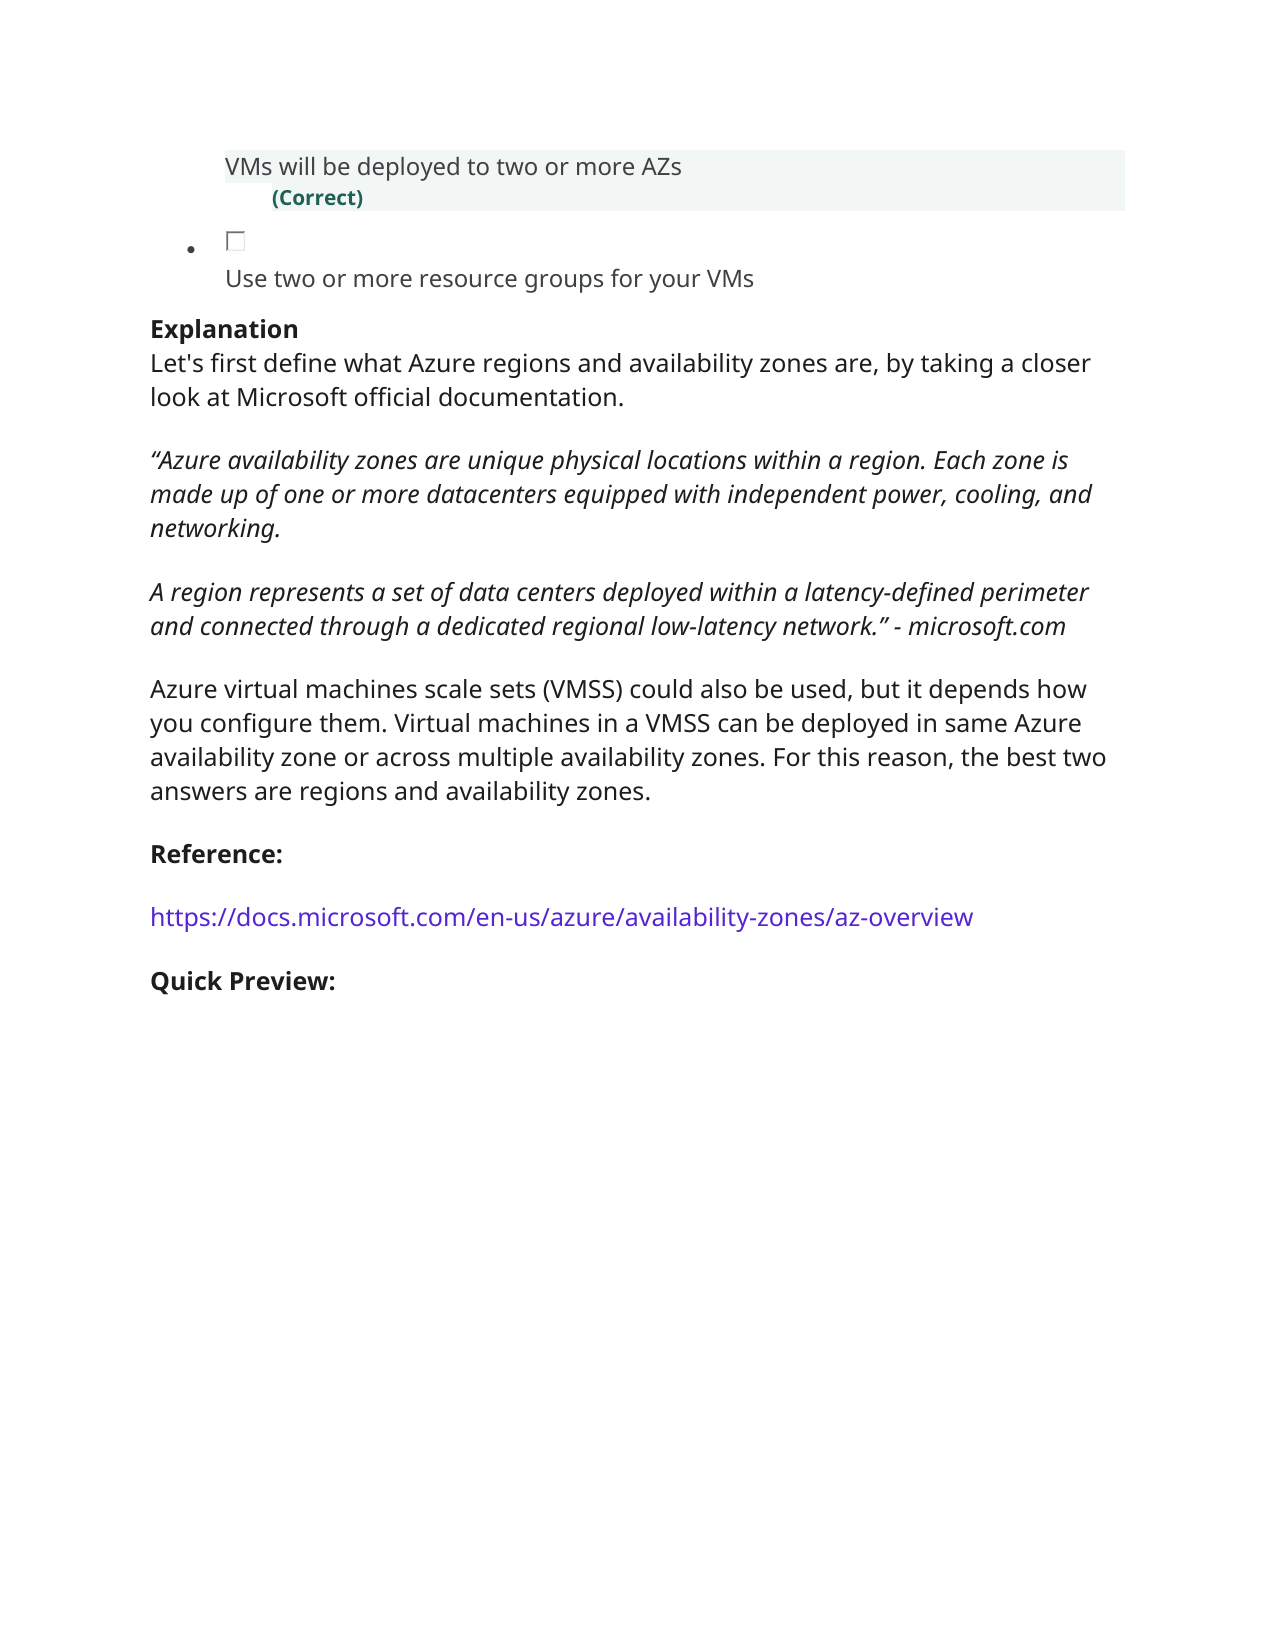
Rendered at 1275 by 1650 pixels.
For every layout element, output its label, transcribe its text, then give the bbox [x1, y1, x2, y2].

text Use two or more resource groups for your VMs [225, 262, 1125, 295]
text Quick Preview: [150, 963, 1125, 997]
text A region represents a set of data centers deployed within a latency-defined perimeter and connected through a dedicated regional low-latency network.” - microsoft.com [150, 574, 1125, 642]
text “Azure availability zones are unique physical locations within a region. Each zone is made up of one or more datacenters equipped with independent power, cooling, and networking. [150, 443, 1125, 545]
text Explanation [150, 311, 1125, 346]
text Azure virtual machines scale sets (VMSS) could also be used, but it depends how you configure them. Virtual machines in a VMSS can be deployed in same Azure availability zone or across multiple availability zones. For this reason, the best two answers are regions and availability zones. [150, 671, 1125, 808]
text Let's first define what Azure regions and availability zones are, by taking a closer look at Microsoft official documentation. [150, 346, 1125, 414]
text (Correct) [272, 183, 1125, 211]
text https://docs.microsoft.com/en-us/azure/availability-zones/az-overview [150, 900, 1125, 934]
text VMs will be deployed to two or more AZs [225, 150, 1125, 183]
list ​ [187, 228, 1125, 262]
text Reference: [150, 837, 1125, 871]
